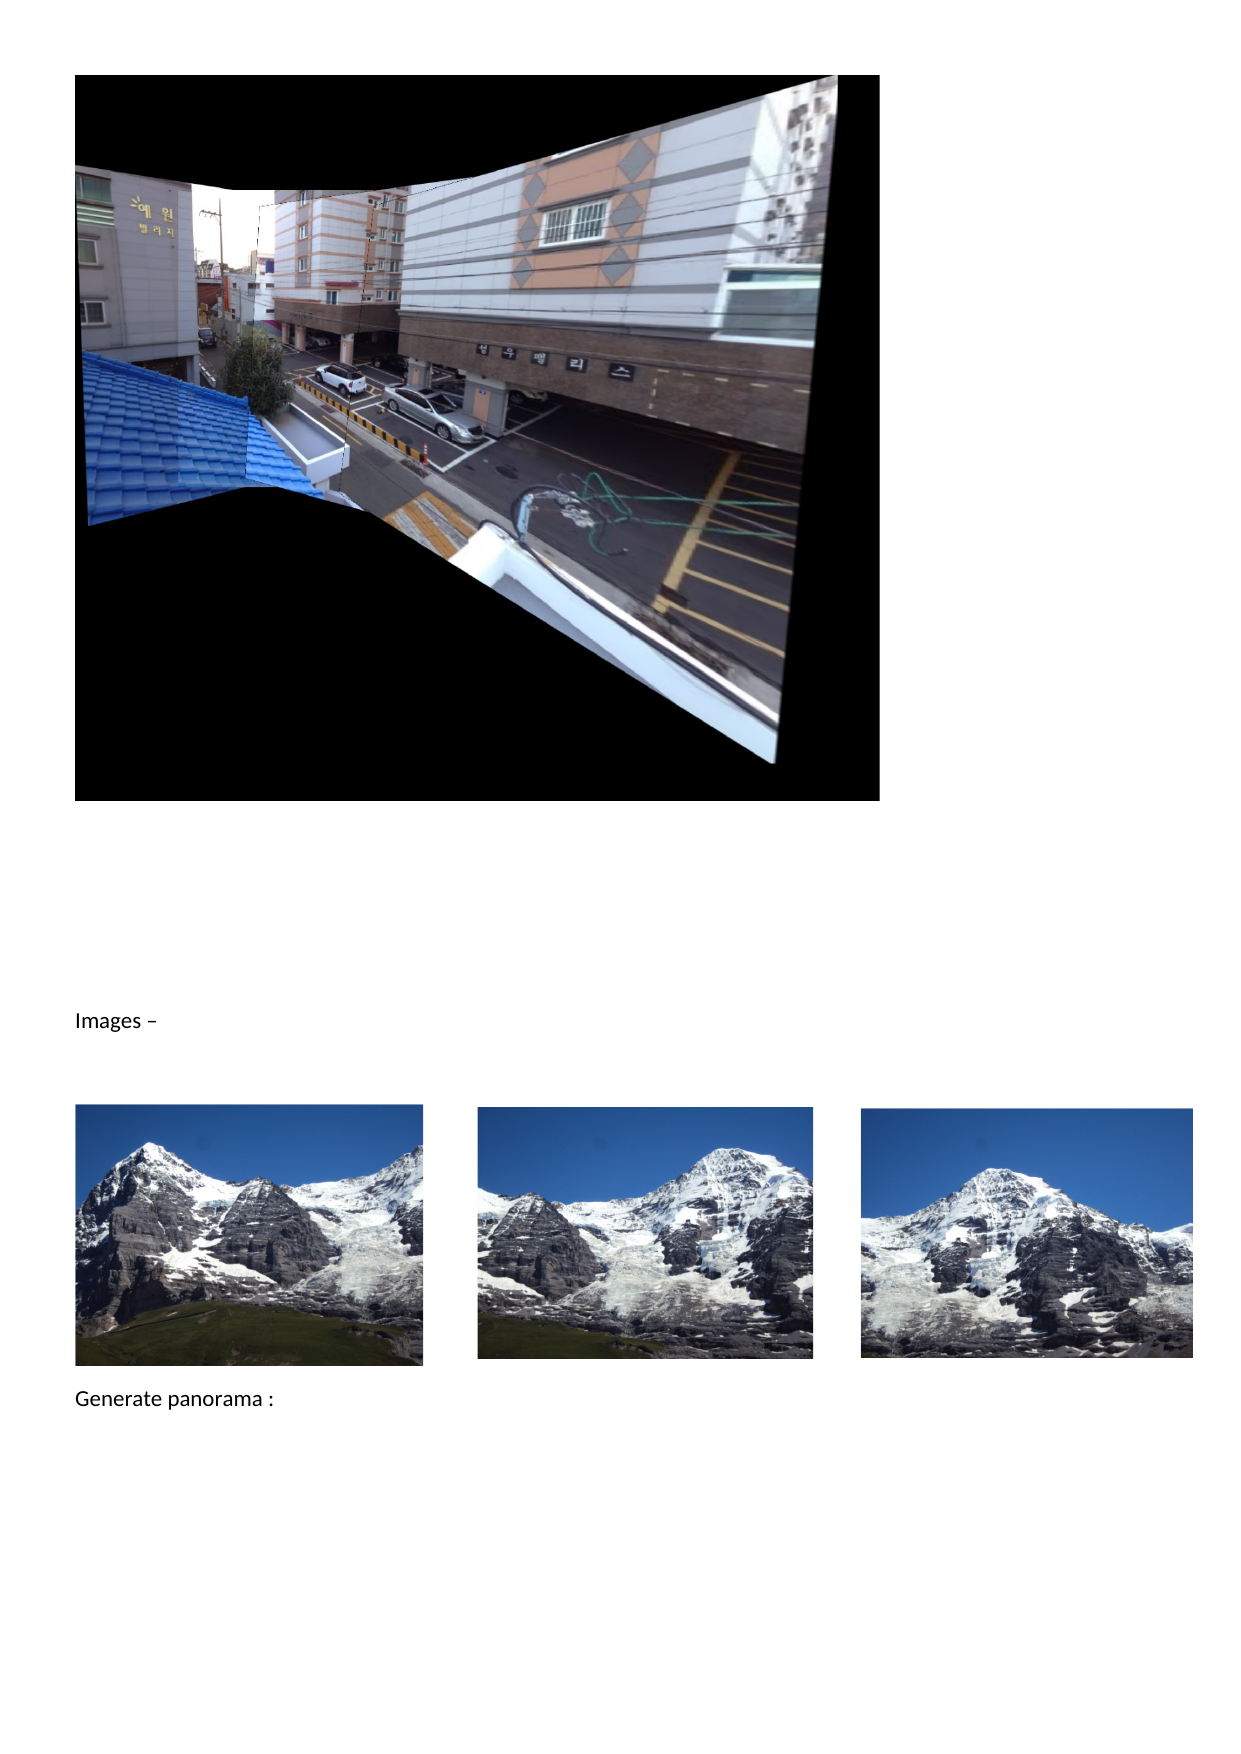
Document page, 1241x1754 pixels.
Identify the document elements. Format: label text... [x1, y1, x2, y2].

picture [75, 75, 880, 801]
picture [477, 1107, 814, 1359]
picture [75, 1104, 424, 1366]
text Images – [75, 1007, 1165, 1034]
picture [860, 1108, 1193, 1358]
text Generate panorama : [75, 1241, 1165, 1412]
